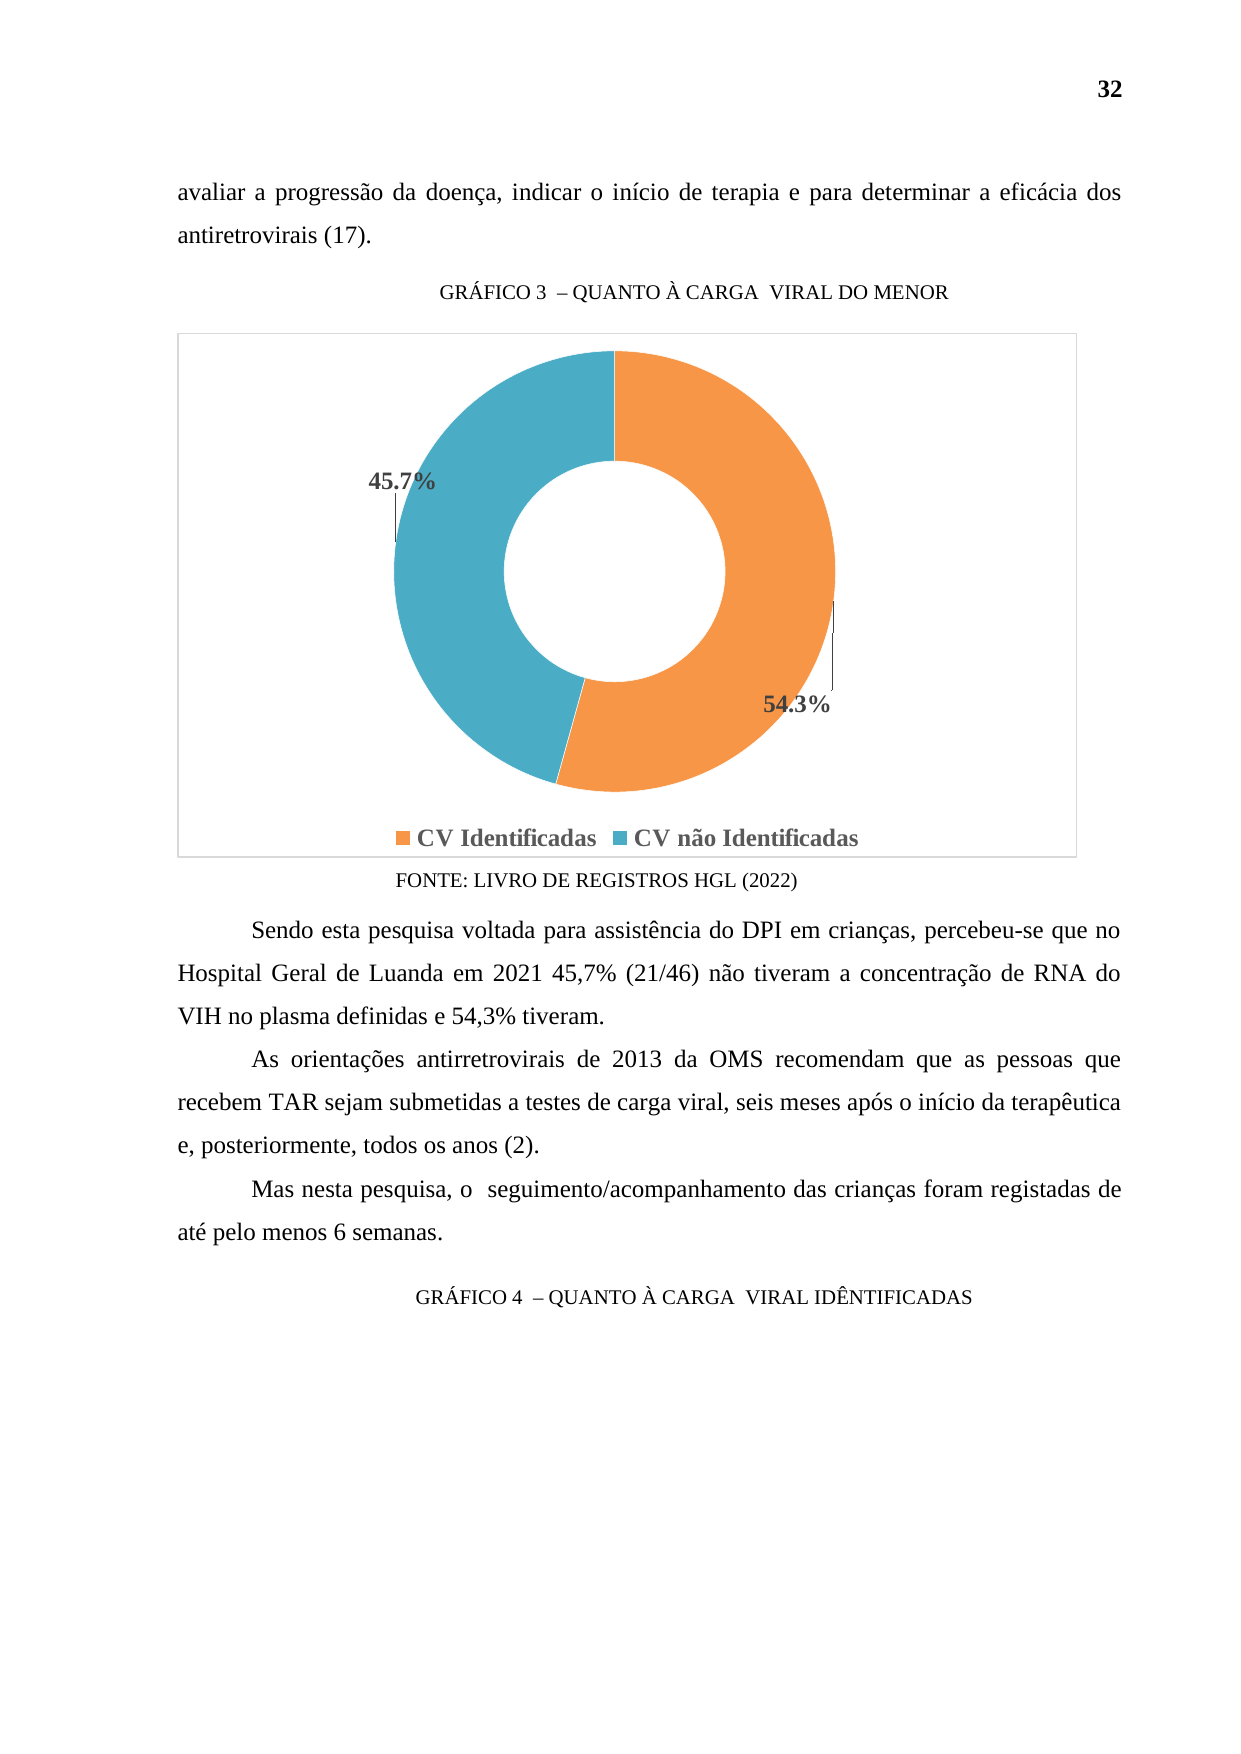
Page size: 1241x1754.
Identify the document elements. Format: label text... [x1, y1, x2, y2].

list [177, 177, 1122, 249]
text GRÁFICO 4 – QUANTO À CARGA VIRAL IDÊNTIFICADAS [177, 1285, 1122, 1309]
text GRÁFICO 3 – QUANTO À CARGA VIRAL DO MENOR [177, 280, 1122, 304]
list Sendo esta pesquisa voltada para assistência do DPI em crianças, percebeu-se que no Hospital Geral de Luanda em 2021 45,7% (21/46) não tiveram a concentração de RNA do VIH no plasma definidas e 54,3% tiveram. [177, 915, 1122, 1030]
list As orientações antirretrovirais de 2013 da OMS recomendam que as pessoas que recebem TAR sejam submetidas a testes de carga viral, seis meses após o início da terapêutica e, posteriormente, todos os anos. [177, 1044, 1122, 1159]
list Mas nesta pesquisa, o seguimento/acompanhamento das crianças foram registadas de até pelo menos 6 semanas. [177, 1174, 1122, 1246]
